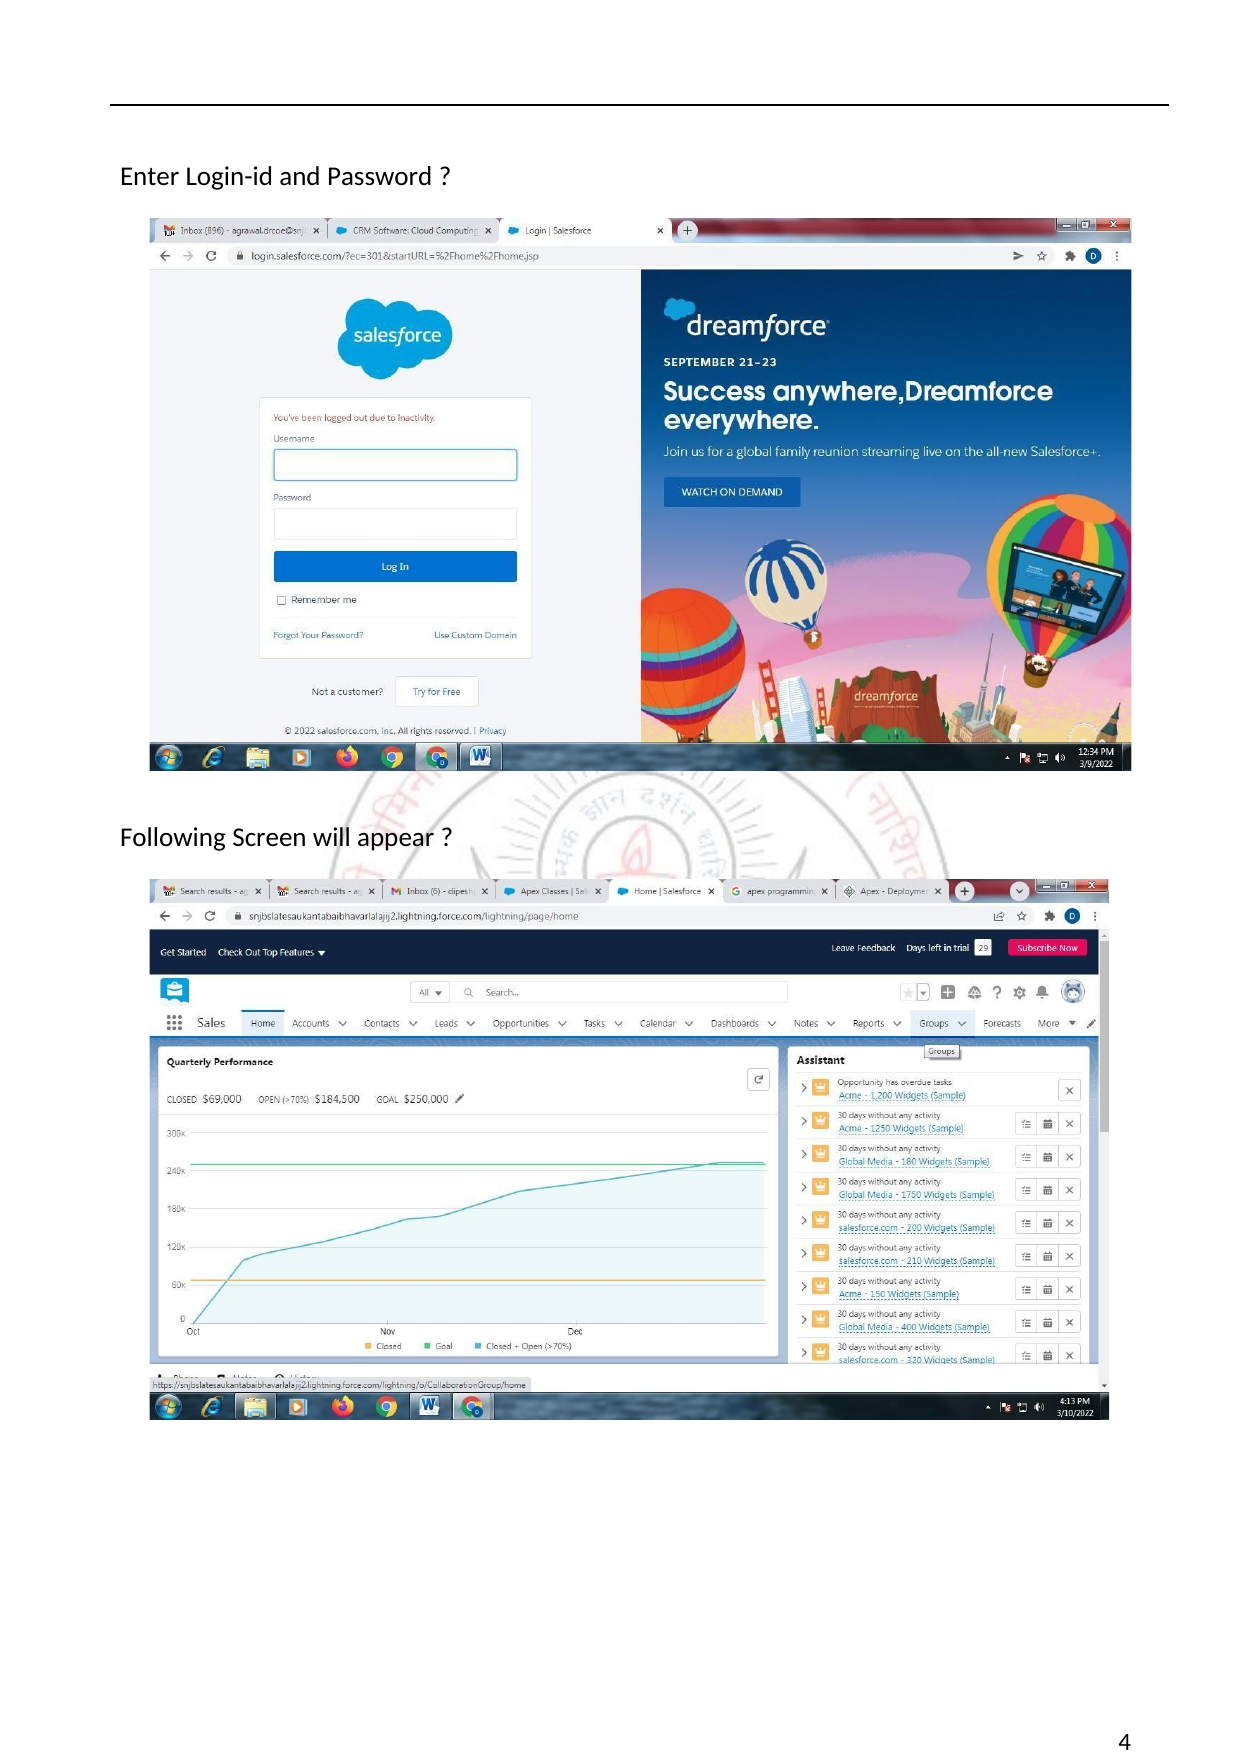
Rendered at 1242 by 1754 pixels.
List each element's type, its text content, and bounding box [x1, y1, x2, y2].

picture [149, 218, 1132, 820]
text Enter Login-id and Password ? [120, 159, 1181, 192]
picture [149, 853, 1110, 1420]
text Following Screen will appear ? [120, 820, 1181, 853]
